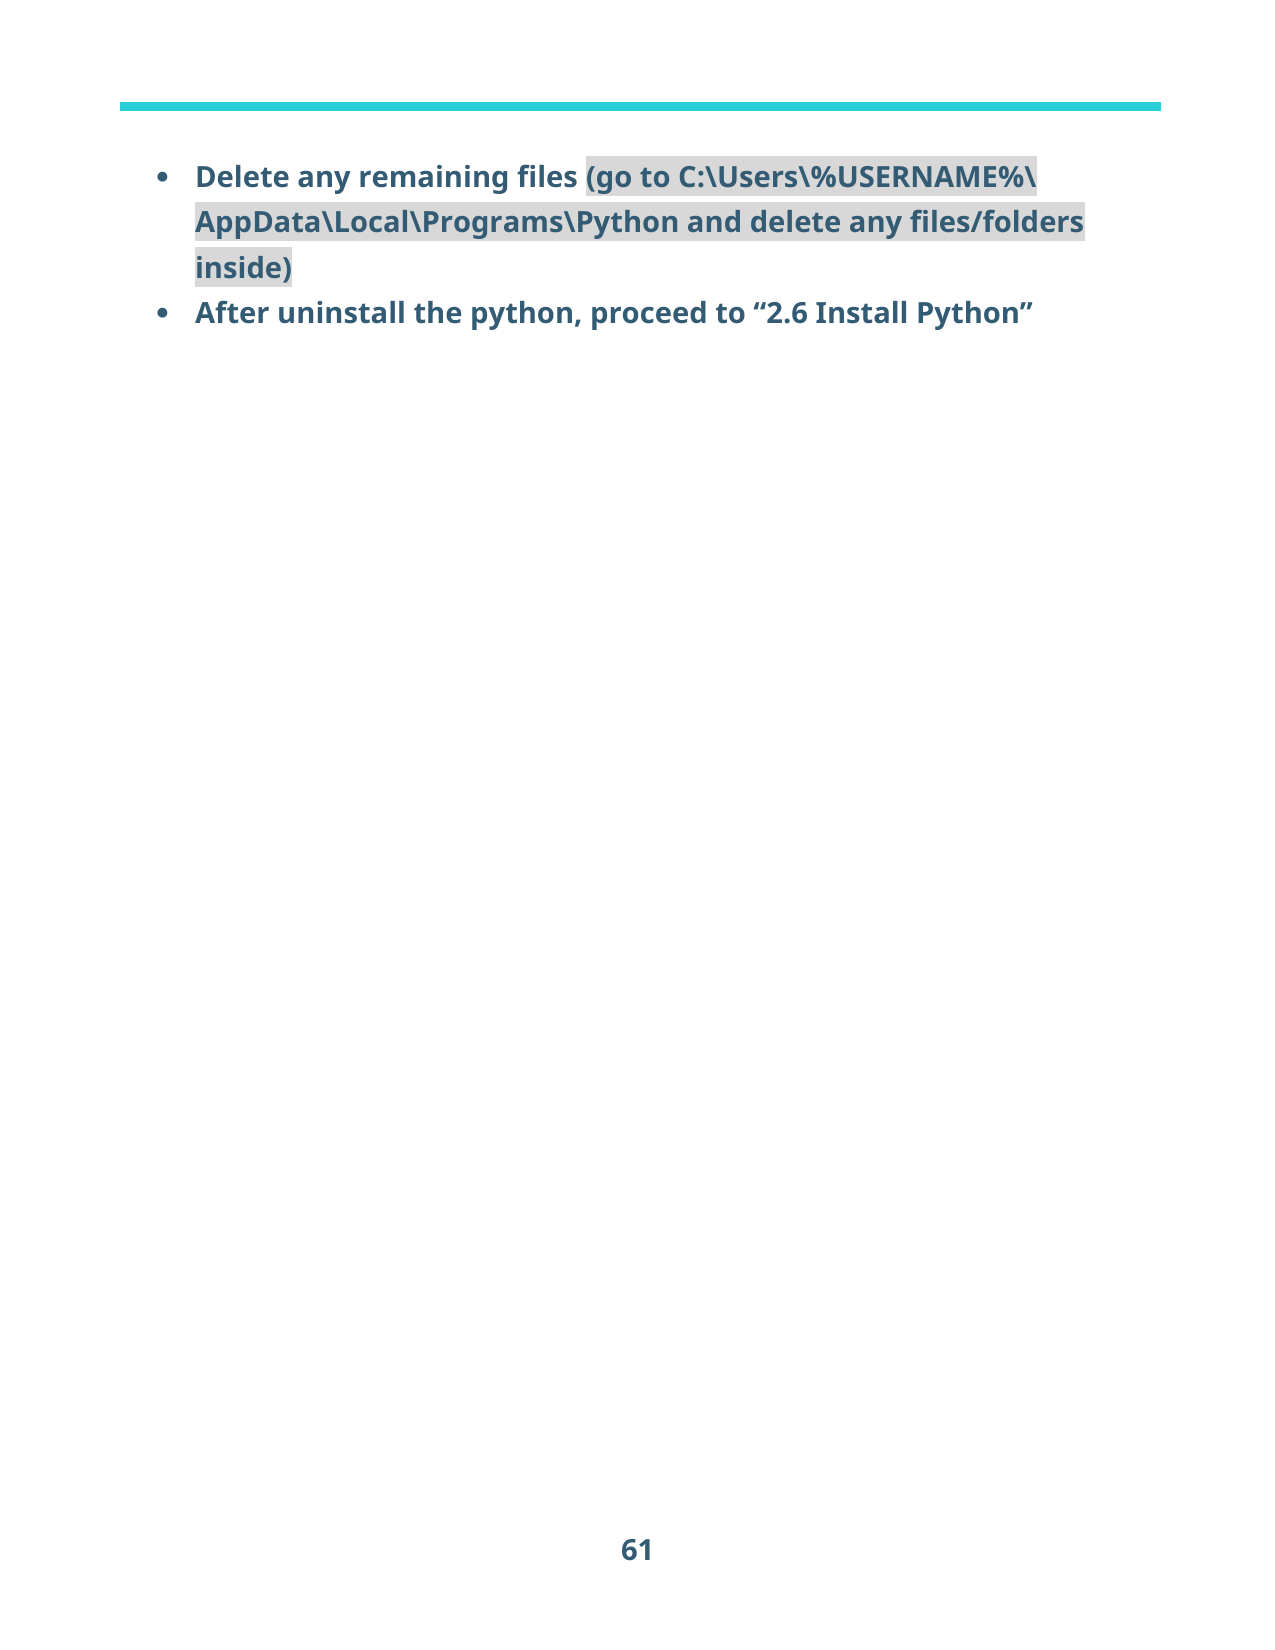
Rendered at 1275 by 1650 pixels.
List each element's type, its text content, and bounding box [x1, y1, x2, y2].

list Delete any remaining files (go to C:\Users\%USERNAME%\AppData\Local\Programs\Python and delete any files/folders inside) [157, 156, 1155, 287]
list After uninstall the python, proceed to “2.6 Install Python” [157, 293, 1155, 332]
